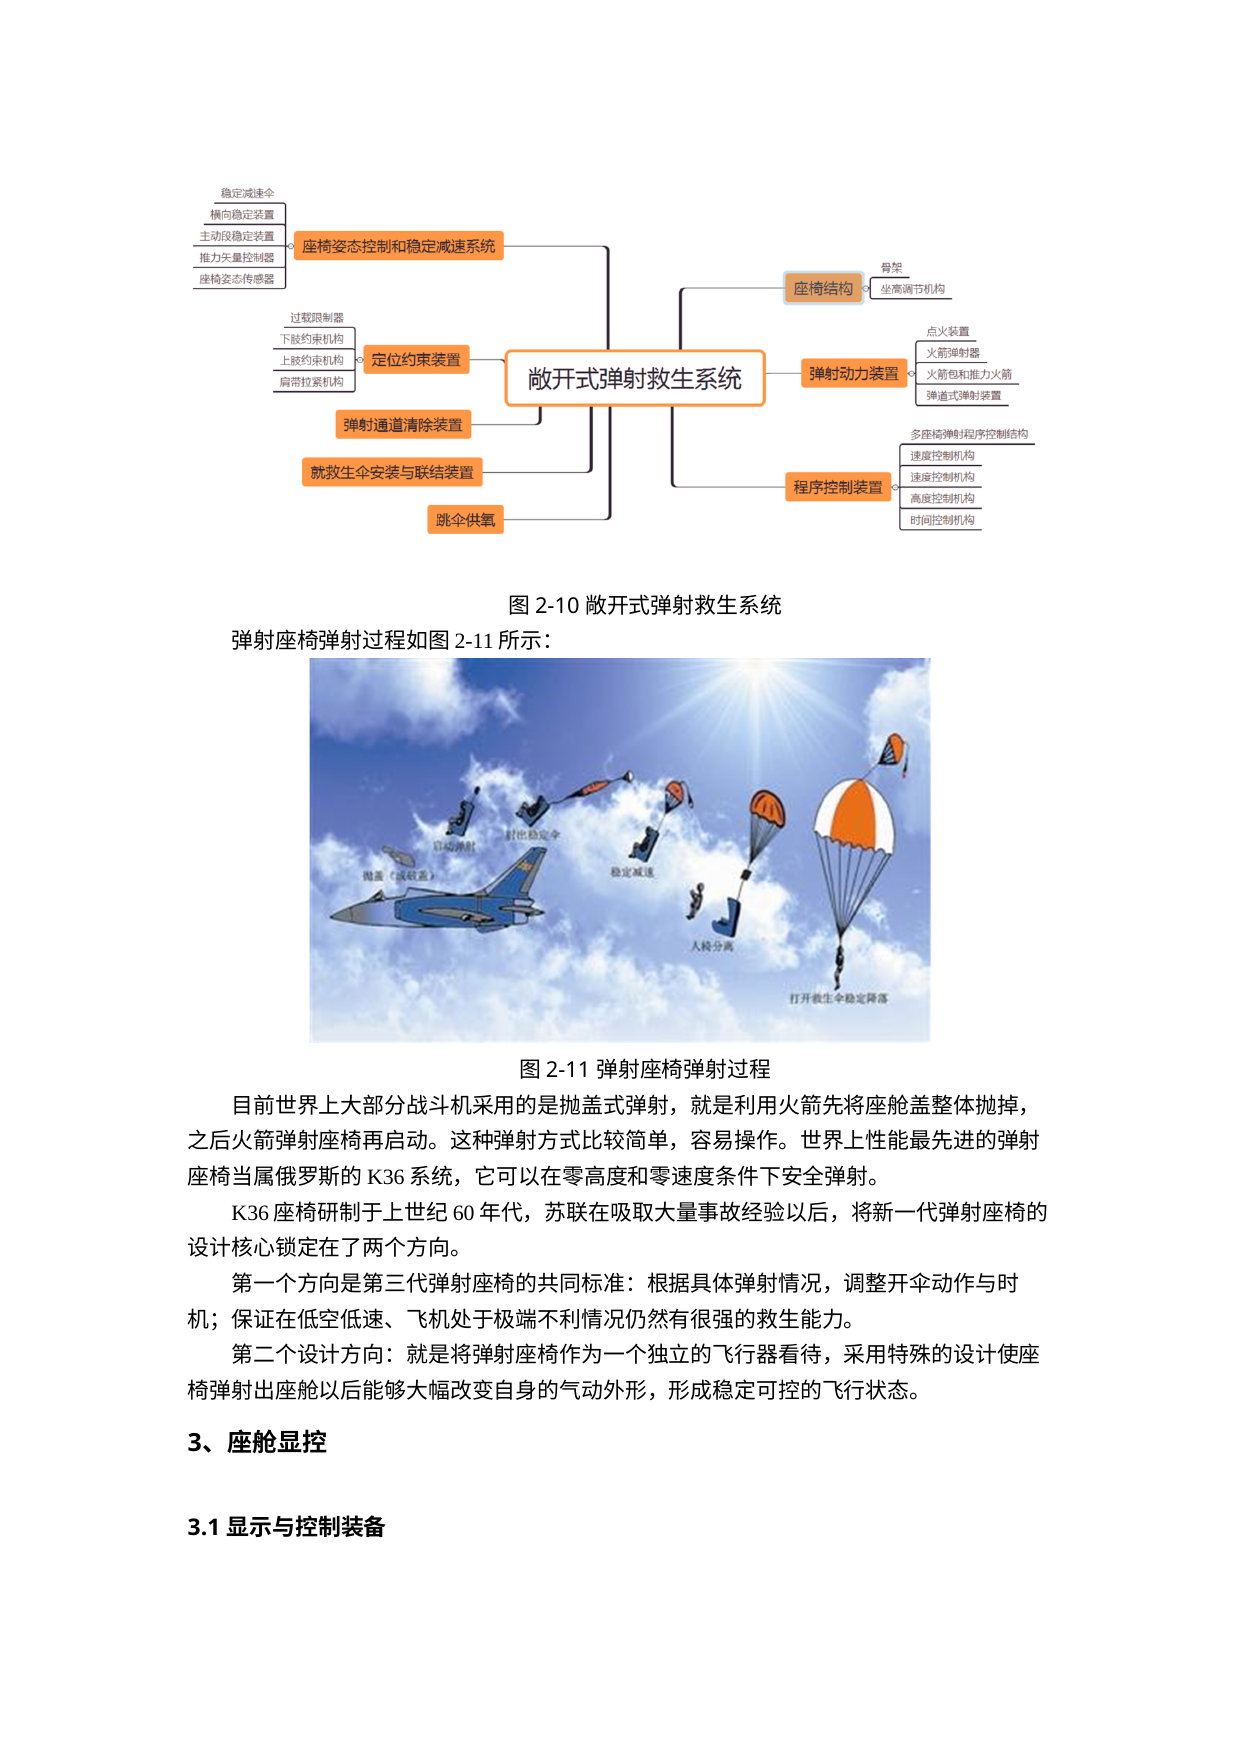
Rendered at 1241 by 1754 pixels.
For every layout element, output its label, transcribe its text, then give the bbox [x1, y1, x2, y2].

text 第二个设计方向：就是将弹射座椅作为一个独立的飞行器看待，采用特殊的设计使座椅弹射出座舱以后能够大幅改变自身的气动外形，形成稳定可控的飞行状态。 [187, 1337, 1053, 1405]
subtitle 3、座舱显控 [187, 1408, 1053, 1473]
subtitle 3.1 显示与控制装备 [187, 1493, 1053, 1558]
picture [309, 658, 931, 1043]
text 图2-11 弹射座椅弹射过程 [187, 1052, 1053, 1084]
text 目前世界上大部分战斗机采用的是抛盖式弹射，就是利用火箭先将座舱盖整体抛掉，之后火箭弹射座椅再启动。这种弹射方式比较简单，容易操作。世界上性能最先进的弹射座椅当属俄罗斯的K36系统，它可以在零高度和零速度条件下安全弹射。 [187, 1087, 1053, 1191]
text 弹射座椅弹射过程如图2-11所示： [187, 623, 1053, 656]
text 图2-10 敞开式弹射救生系统 [187, 587, 1053, 620]
text K36座椅研制于上世纪60年代，苏联在吸取大量事故经验以后，将新一代弹射座椅的设计核心锁定在了两个方向。 [187, 1194, 1053, 1262]
picture [188, 162, 1052, 573]
text 第一个方向是第三代弹射座椅的共同标准：根据具体弹射情况，调整开伞动作与时机；保证在低空低速、飞机处于极端不利情况仍然有很强的救生能力。 [187, 1266, 1053, 1334]
